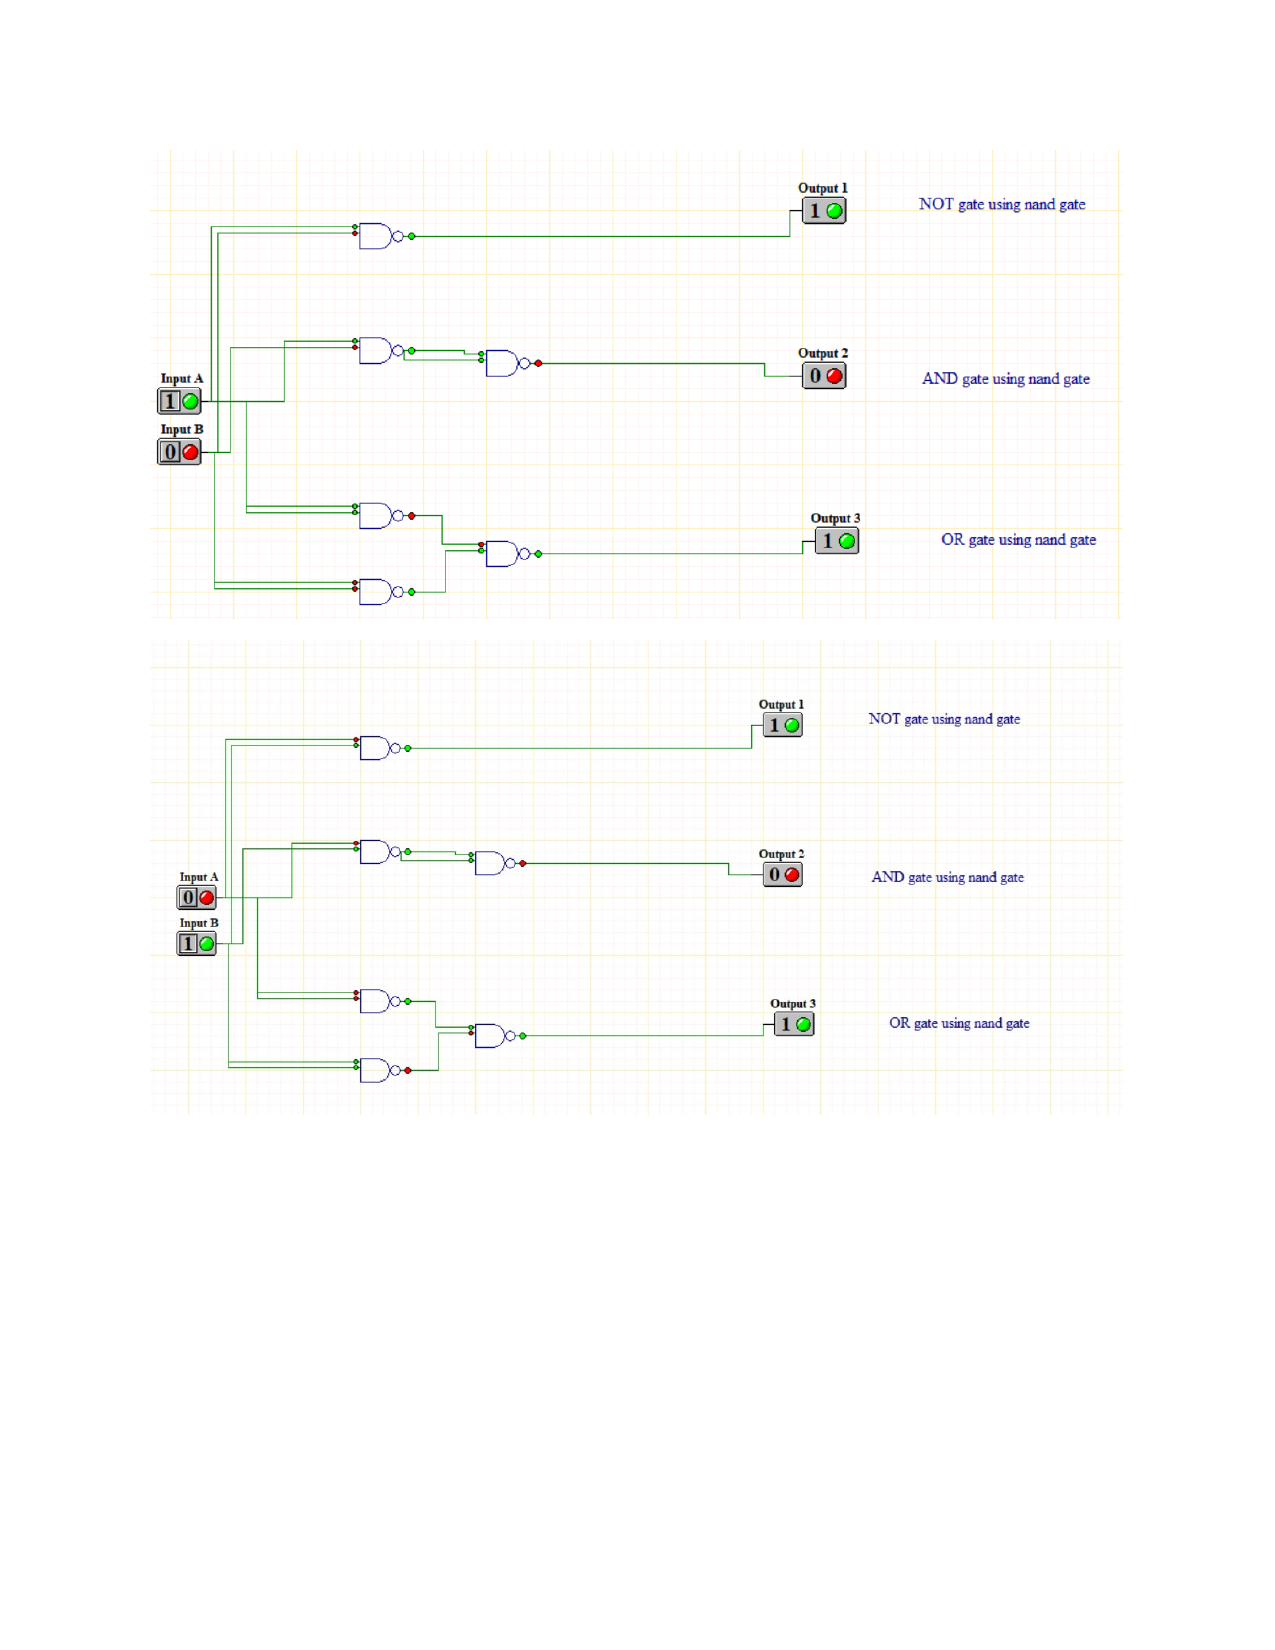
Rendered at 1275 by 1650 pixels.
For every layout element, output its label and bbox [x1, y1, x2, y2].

picture [150, 640, 1124, 1115]
picture [150, 150, 1123, 620]
